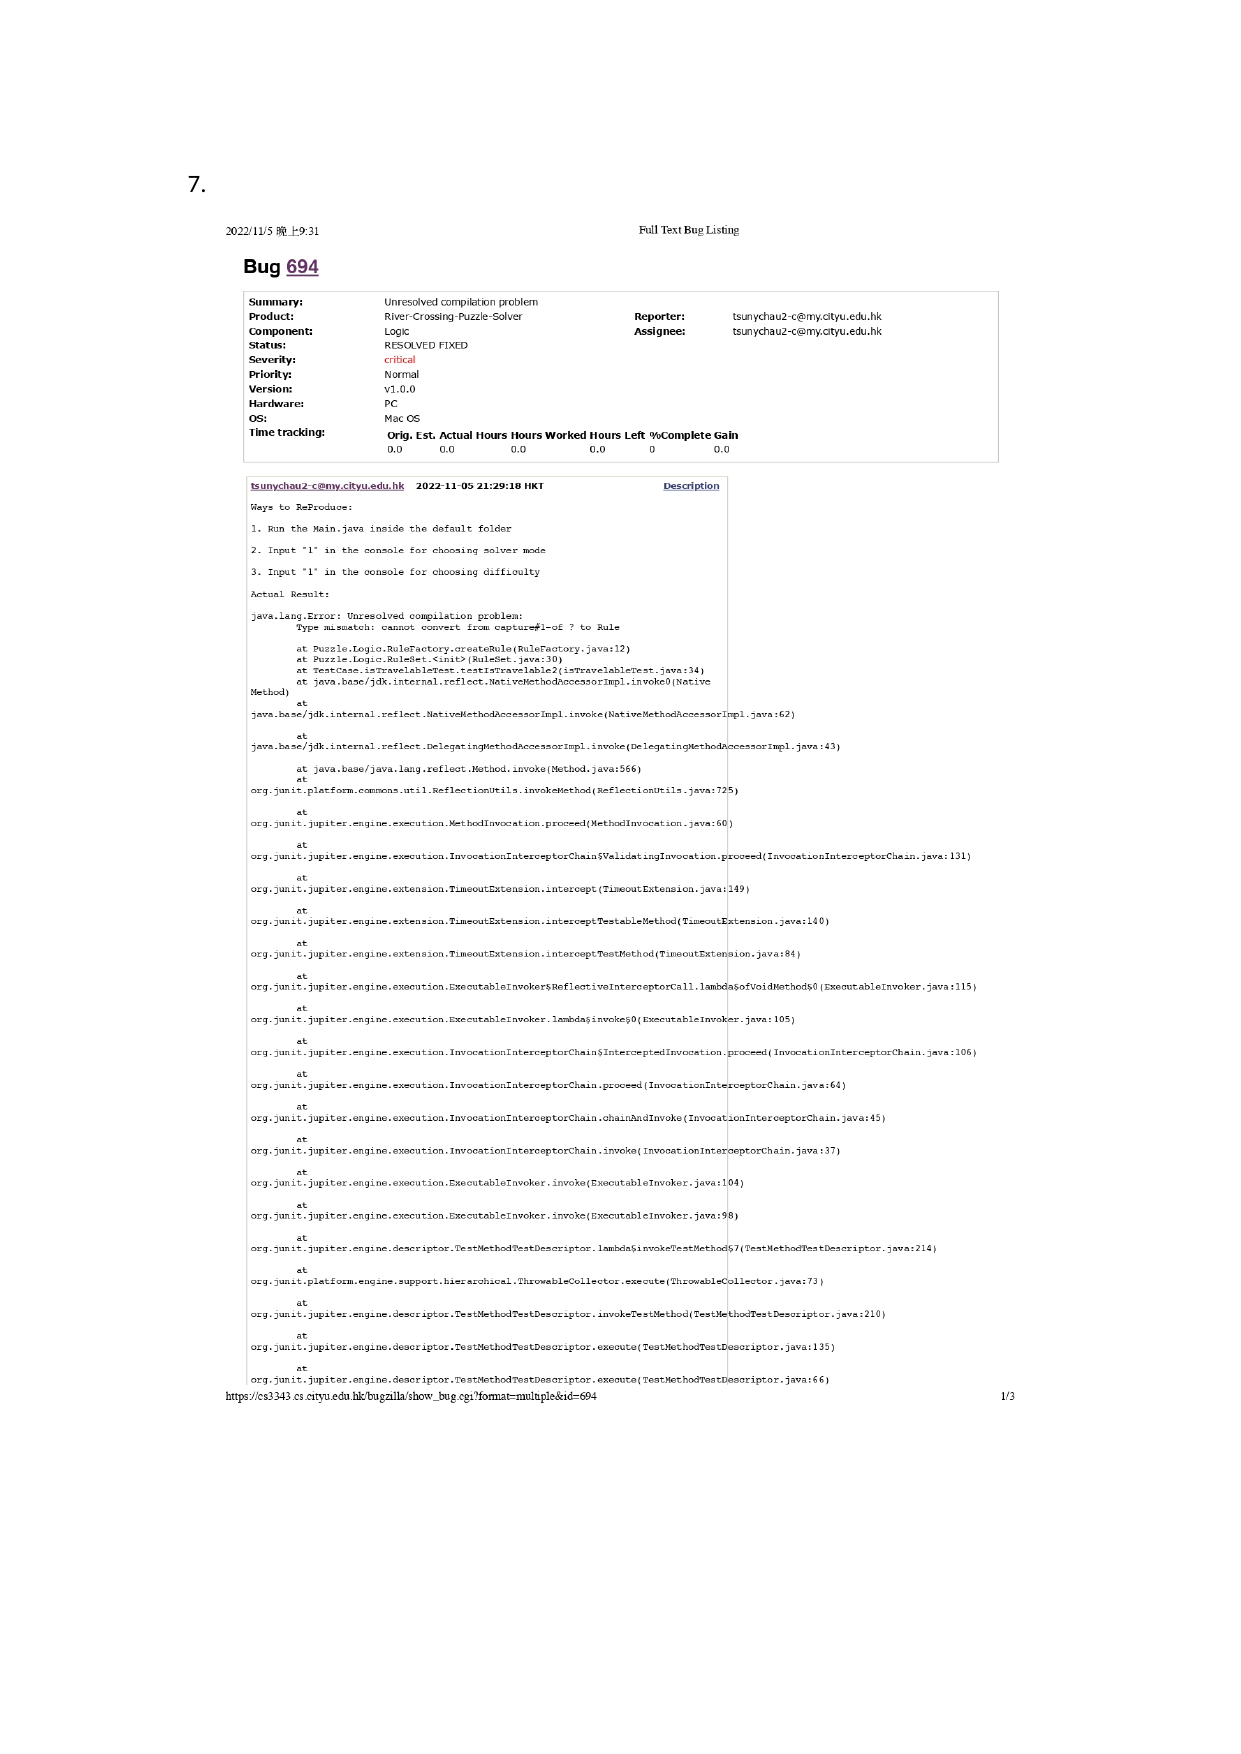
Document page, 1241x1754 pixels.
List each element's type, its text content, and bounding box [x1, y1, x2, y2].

picture [187, 202, 1053, 1424]
text 7. [187, 164, 1053, 202]
